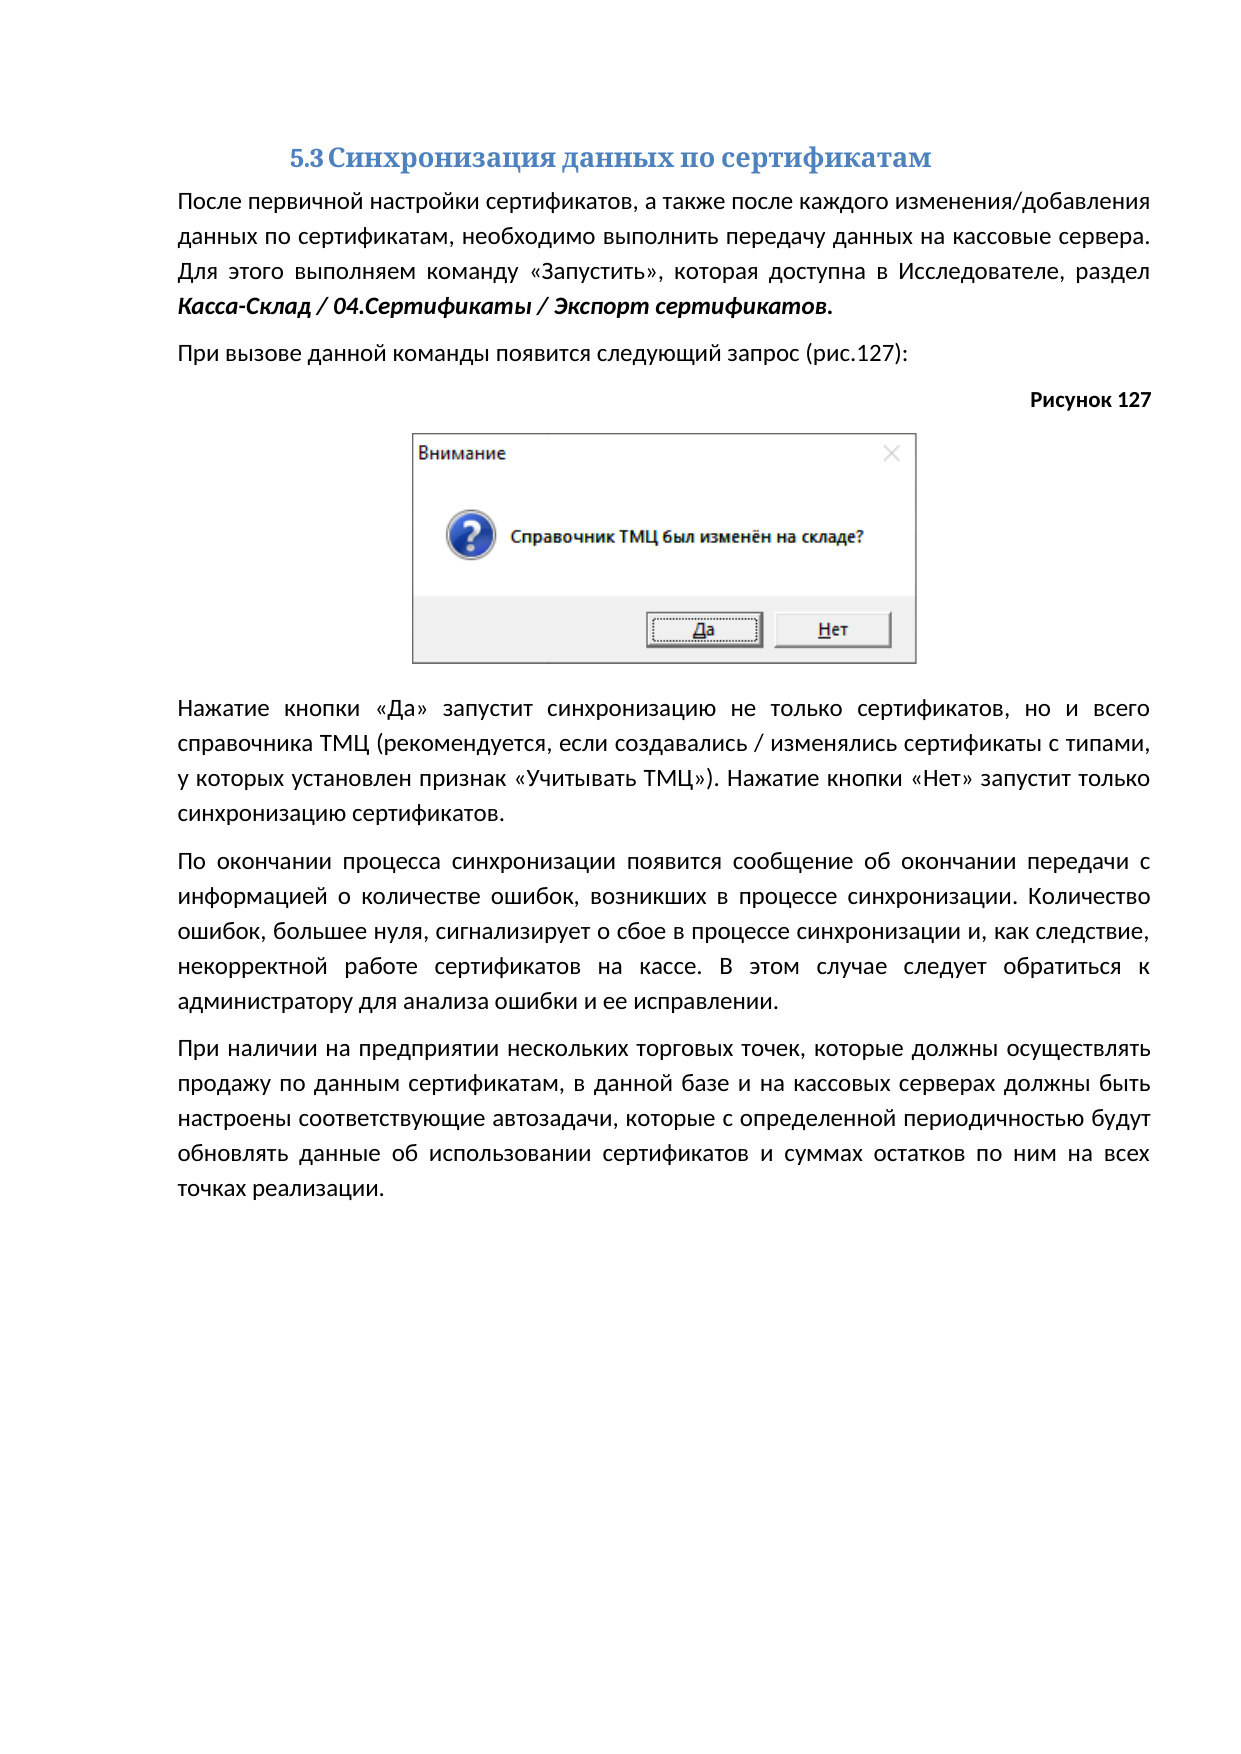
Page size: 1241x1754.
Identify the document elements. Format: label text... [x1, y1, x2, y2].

subtitle Синхронизация данных по сертификатам [290, 143, 1152, 174]
text Рисунок 127 [177, 385, 1152, 413]
text При вызове данной команды появится следующий запрос (рис.127): [177, 338, 1152, 368]
text После первичной настройки сертификатов, а также после каждого изменения/добавления данных по сертификатам, необходимо выполнить передачу данных на кассовые сервера. Для этого выполняем команду «Запустить», которая доступна в Исследователе, раздел Касса-Склад / 04.Сертификаты / Экспорт сертификатов. [177, 185, 1152, 321]
text Нажатие кнопки «Да» запустит синхронизацию не только сертификатов, но и всего справочника ТМЦ (рекомендуется, если создавались / изменялись сертификаты с типами, у которых установлен признак «Учитывать ТМЦ»). Нажатие кнопки «Нет» запустит только синхронизацию сертификатов. [177, 692, 1152, 828]
text При наличии на предприятии нескольких торговых точек, которые должны осуществлять продажу по данным сертификатам, в данной базе и на кассовых серверах должны быть настроены соответствующие автозадачи, которые с определенной периодичностью будут обновлять данные об использовании сертификатов и суммах остатков по ним на всех точках реализации. [177, 1032, 1152, 1203]
picture [412, 433, 917, 664]
text По окончании процесса синхронизации появится сообщение об окончании передачи с информацией о количестве ошибок, возникших в процессе синхронизации. Количество ошибок, большее нуля, сигнализирует о сбое в процессе синхронизации и, как следствие, некорректной работе сертификатов на кассе. В этом случае следует обратиться к администратору для анализа ошибки и ее исправлении. [177, 845, 1152, 1015]
